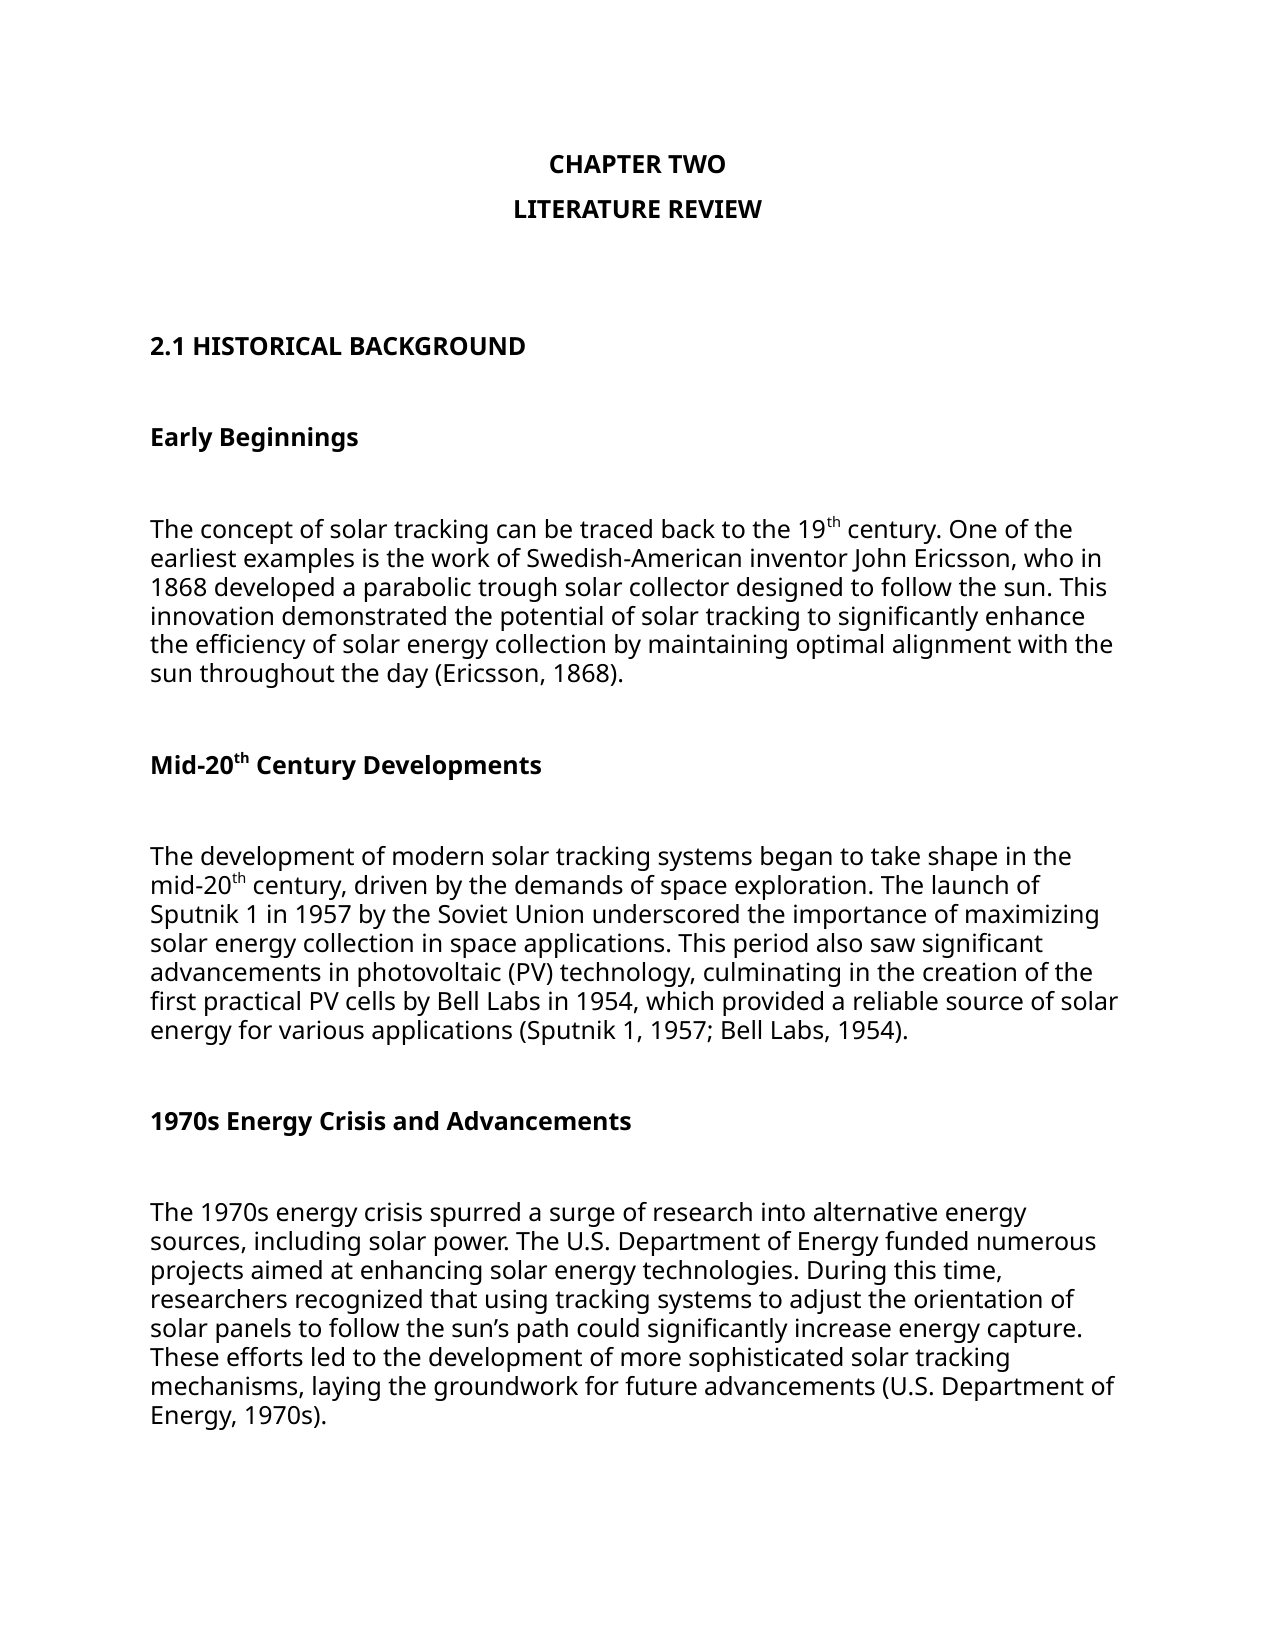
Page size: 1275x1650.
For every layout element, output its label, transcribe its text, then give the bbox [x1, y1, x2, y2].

text The 1970s energy crisis spurred a surge of research into alternative energy sources, including solar power. The U.S. Department of Energy funded numerous projects aimed at enhancing solar energy technologies. During this time, researchers recognized that using tracking systems to adjust the orientation of solar panels to follow the sun’s path could significantly increase energy capture. These efforts led to the development of more sophisticated solar tracking mechanisms, laying the groundwork for future advancements (U.S. Department of Energy, 1970s). [150, 1198, 1125, 1430]
text The development of modern solar tracking systems began to take shape in the mid-20th century, driven by the demands of space exploration. The launch of Sputnik 1 in 1957 by the Soviet Union underscored the importance of maximizing solar energy collection in space applications. This period also saw significant advancements in photovoltaic (PV) technology, culminating in the creation of the first practical PV cells by Bell Labs in 1954, which provided a reliable source of solar energy for various applications (Sputnik 1, 1957; Bell Labs, 1954). [150, 842, 1125, 1045]
text Mid-20th Century Developments [150, 751, 1125, 780]
text CHAPTER TWO [150, 150, 1125, 179]
text 1970s Energy Crisis and Advancements [150, 1107, 1125, 1136]
text 2.1 HISTORICAL BACKGROUND [150, 332, 1125, 361]
text LITERATURE REVIEW [150, 196, 1125, 224]
text The concept of solar tracking can be traced back to the 19th century. One of the earliest examples is the work of Swedish-American inventor John Ericsson, who in 1868 developed a parabolic trough solar collector designed to follow the sun. This innovation demonstrated the potential of solar tracking to significantly enhance the efficiency of solar energy collection by maintaining optimal alignment with the sun throughout the day (Ericsson, 1868). [150, 515, 1125, 689]
text Early Beginnings [150, 424, 1125, 453]
